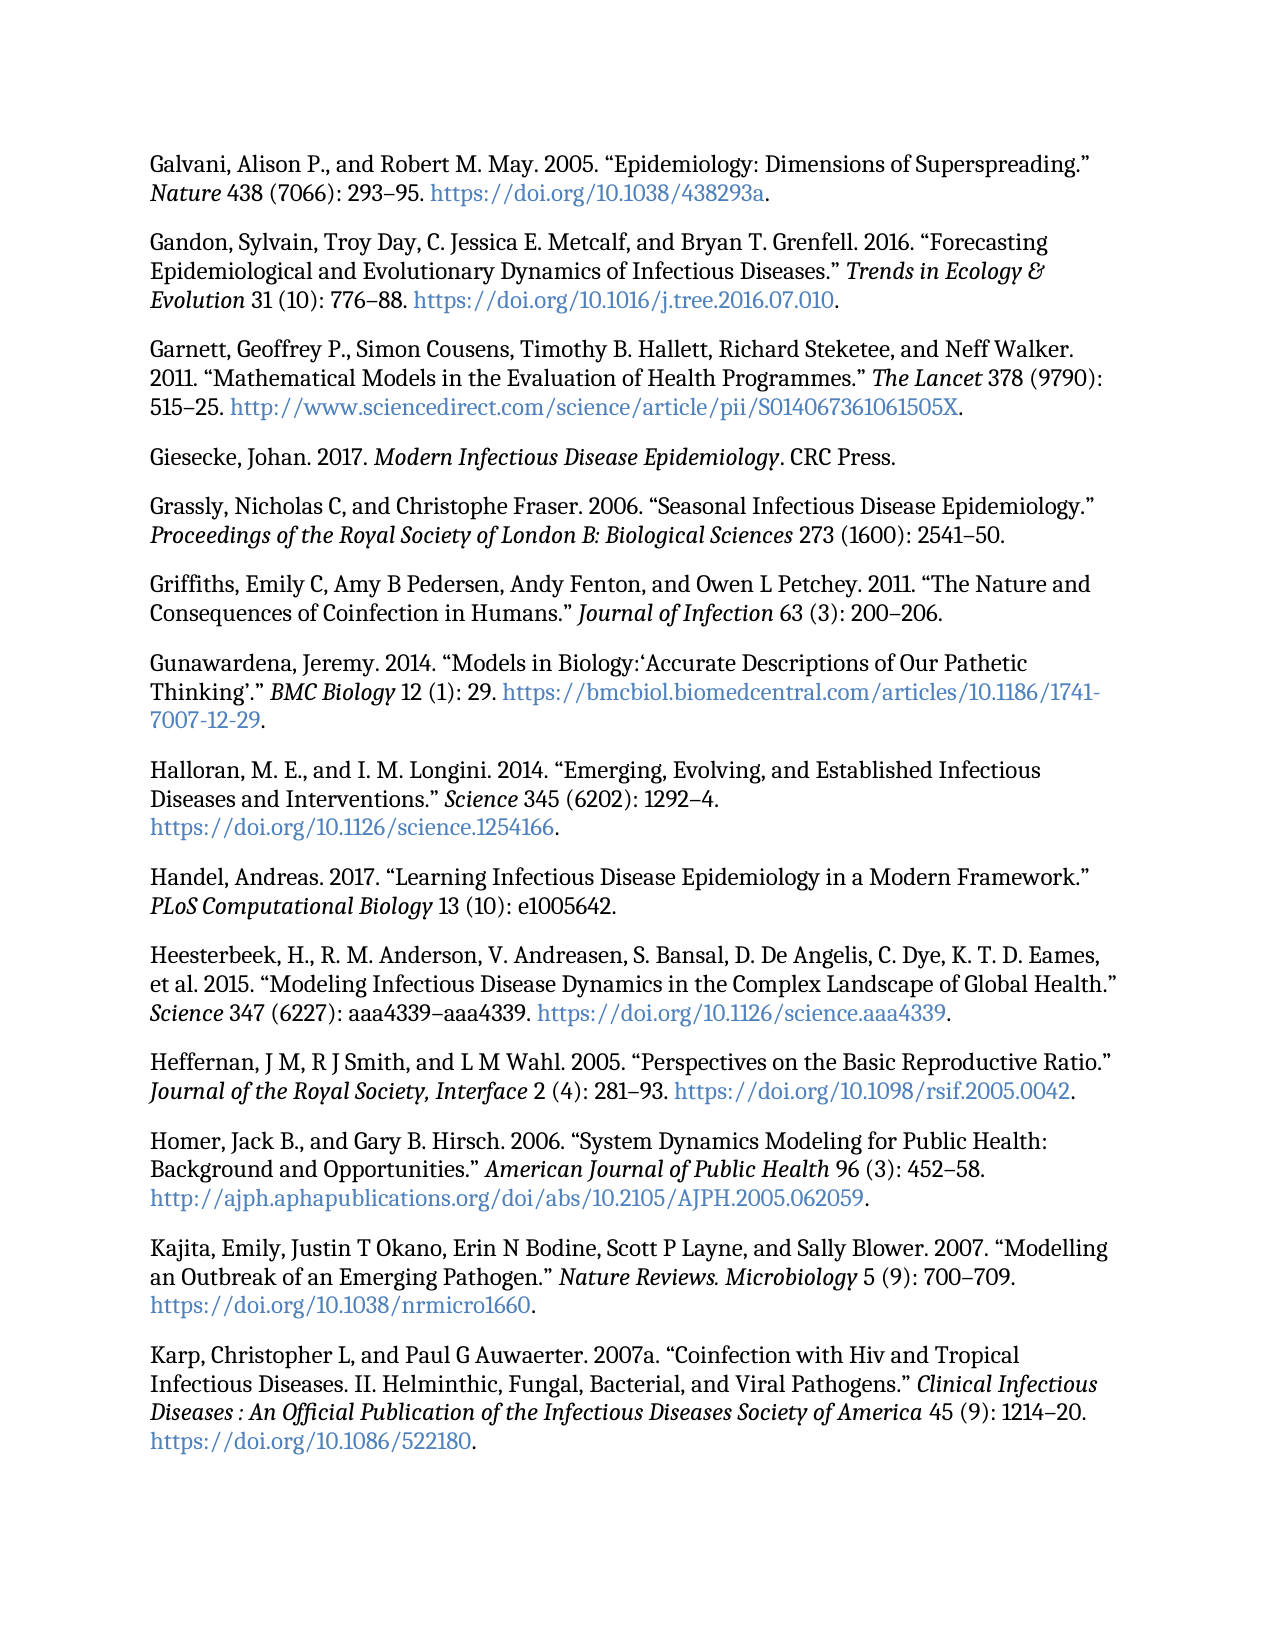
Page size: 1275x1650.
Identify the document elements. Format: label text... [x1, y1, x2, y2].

text Gandon, Sylvain, Troy Day, C. Jessica E. Metcalf, and Bryan T. Grenfell. 2016. “Forecasting Epidemiological and Evolutionary Dynamics of Infectious Diseases.” Trends in Ecology & Evolution 31 (10): 776–88. https://doi.org/10.1016/j.tree.2016.07.010. [150, 228, 1125, 314]
text Giesecke, Johan. 2017. Modern Infectious Disease Epidemiology. CRC Press. [150, 442, 1125, 471]
text Galvani, Alison P., and Robert M. May. 2005. “Epidemiology: Dimensions of Superspreading.” Nature 438 (7066): 293–95. https://doi.org/10.1038/438293a. [150, 150, 1125, 207]
text Heffernan, J M, R J Smith, and L M Wahl. 2005. “Perspectives on the Basic Reproductive Ratio.” Journal of the Royal Society, Interface 2 (4): 281–93. https://doi.org/10.1098/rsif.2005.0042. [150, 1048, 1125, 1106]
text Grassly, Nicholas C, and Christophe Fraser. 2006. “Seasonal Infectious Disease Epidemiology.” Proceedings of the Royal Society of London B: Biological Sciences 273 (1600): 2541–50. [150, 492, 1125, 549]
text Halloran, M. E., and I. M. Longini. 2014. “Emerging, Evolving, and Established Infectious Diseases and Interventions.” Science 345 (6202): 1292–4. https://doi.org/10.1126/science.1254166. [150, 756, 1125, 842]
text Kajita, Emily, Justin T Okano, Erin N Bodine, Scott P Layne, and Sally Blower. 2007. “Modelling an Outbreak of an Emerging Pathogen.” Nature Reviews. Microbiology 5 (9): 700–709. https://doi.org/10.1038/nrmicro1660. [150, 1234, 1125, 1320]
text Griffiths, Emily C, Amy B Pedersen, Andy Fenton, and Owen L Petchey. 2011. “The Nature and Consequences of Coinfection in Humans.” Journal of Infection 63 (3): 200–206. [150, 570, 1125, 628]
text Handel, Andreas. 2017. “Learning Infectious Disease Epidemiology in a Modern Framework.” PLoS Computational Biology 13 (10): e1005642. [150, 863, 1125, 920]
text Gunawardena, Jeremy. 2014. “Models in Biology:‘Accurate Descriptions of Our Pathetic Thinking’.” BMC Biology 12 (1): 29. https://bmcbiol.biomedcentral.com/articles/10.1186/1741-7007-12-29. [150, 649, 1125, 735]
text Heesterbeek, H., R. M. Anderson, V. Andreasen, S. Bansal, D. De Angelis, C. Dye, K. T. D. Eames, et al. 2015. “Modeling Infectious Disease Dynamics in the Complex Landscape of Global Health.” Science 347 (6227): aaa4339–aaa4339. https://doi.org/10.1126/science.aaa4339. [150, 941, 1125, 1027]
text Karp, Christopher L, and Paul G Auwaerter. 2007a. “Coinfection with Hiv and Tropical Infectious Diseases. II. Helminthic, Fungal, Bacterial, and Viral Pathogens.” Clinical Infectious Diseases : An Official Publication of the Infectious Diseases Society of America 45 (9): 1214–20. https://doi.org/10.1086/522180. [150, 1341, 1125, 1456]
text Homer, Jack B., and Gary B. Hirsch. 2006. “System Dynamics Modeling for Public Health: Background and Opportunities.” American Journal of Public Health 96 (3): 452–58. http://ajph.aphapublications.org/doi/abs/10.2105/AJPH.2005.062059. [150, 1127, 1125, 1213]
text Garnett, Geoffrey P., Simon Cousens, Timothy B. Hallett, Richard Steketee, and Neff Walker. 2011. “Mathematical Models in the Evaluation of Health Programmes.” The Lancet 378 (9790): 515–25. http://www.sciencedirect.com/science/article/pii/S014067361061505X. [150, 335, 1125, 422]
